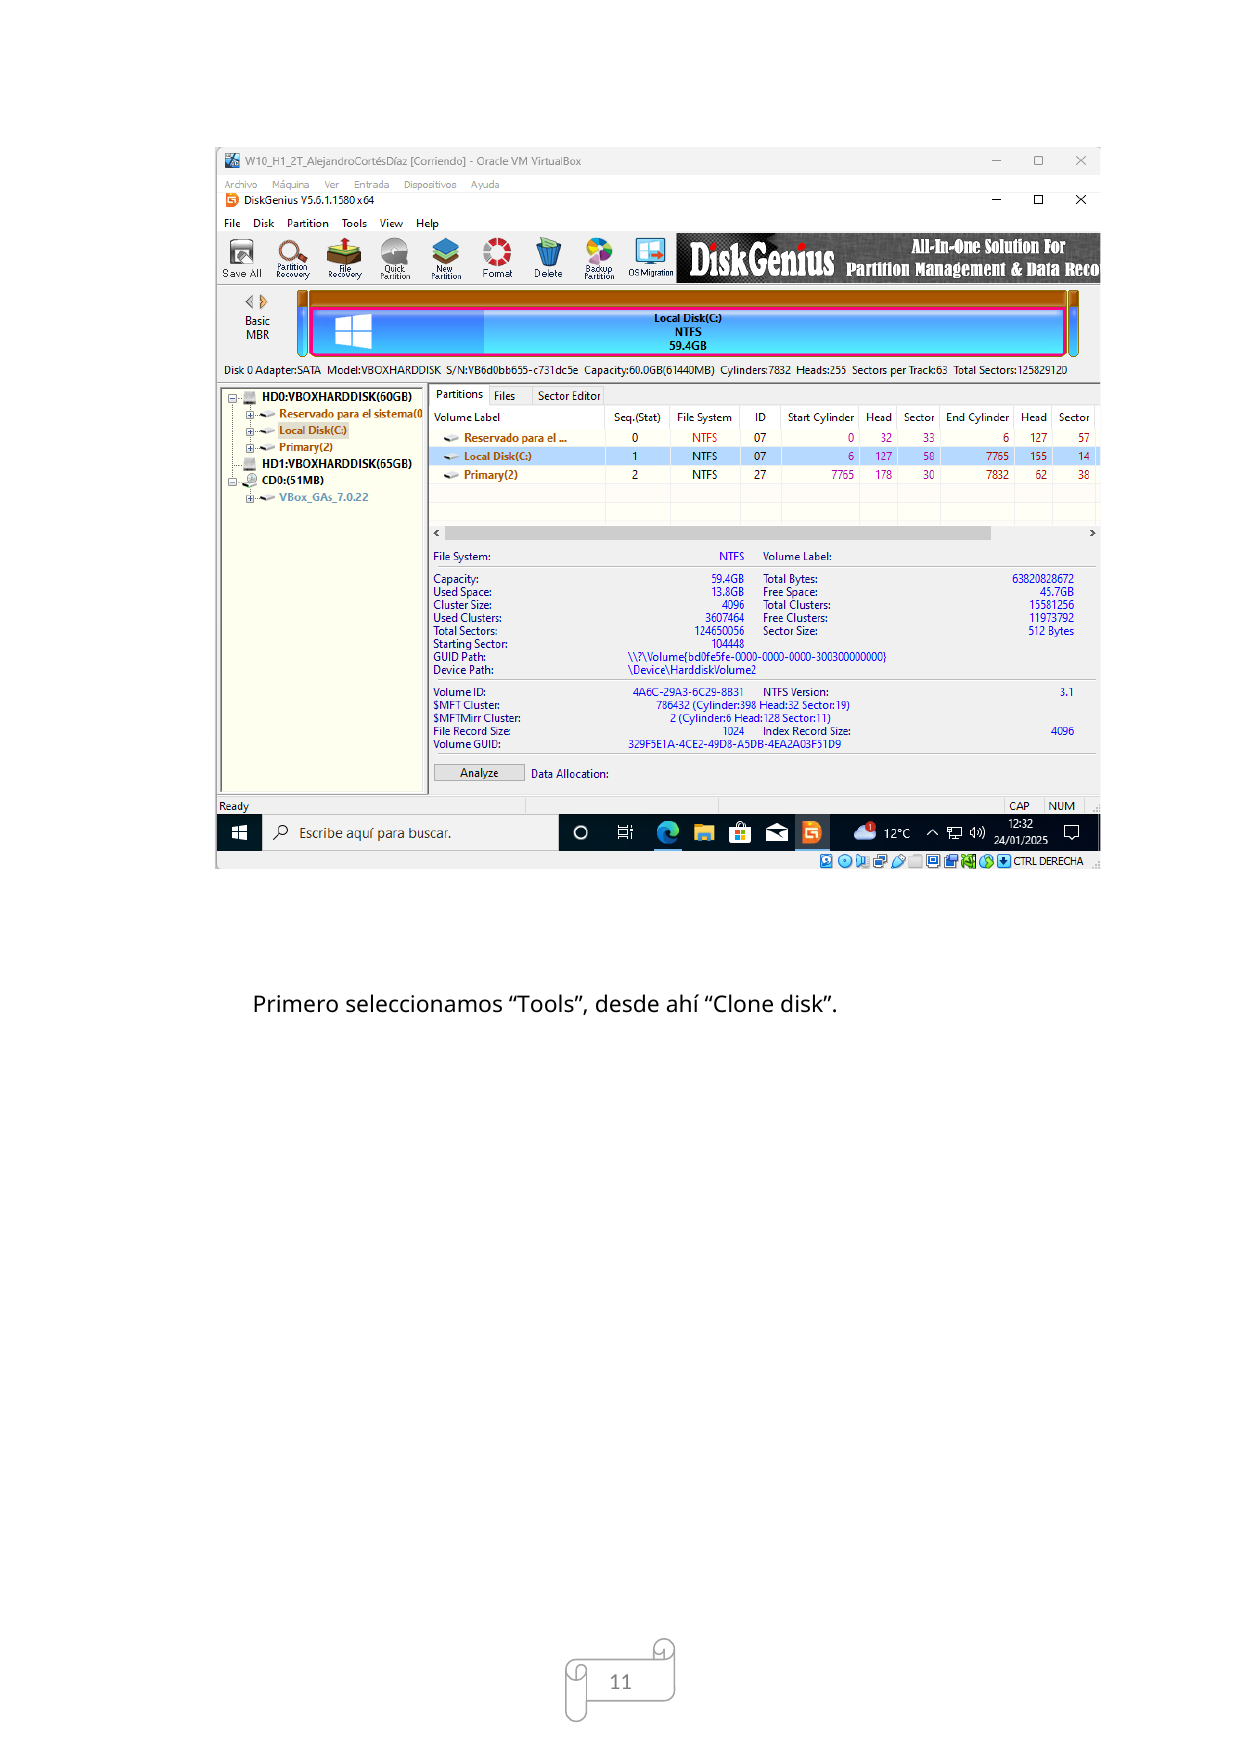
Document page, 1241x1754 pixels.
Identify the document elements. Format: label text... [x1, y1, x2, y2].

picture [214, 147, 1101, 869]
list Primero seleccionamos “Tools”, desde ahí “Clone disk”. [252, 988, 1063, 1019]
